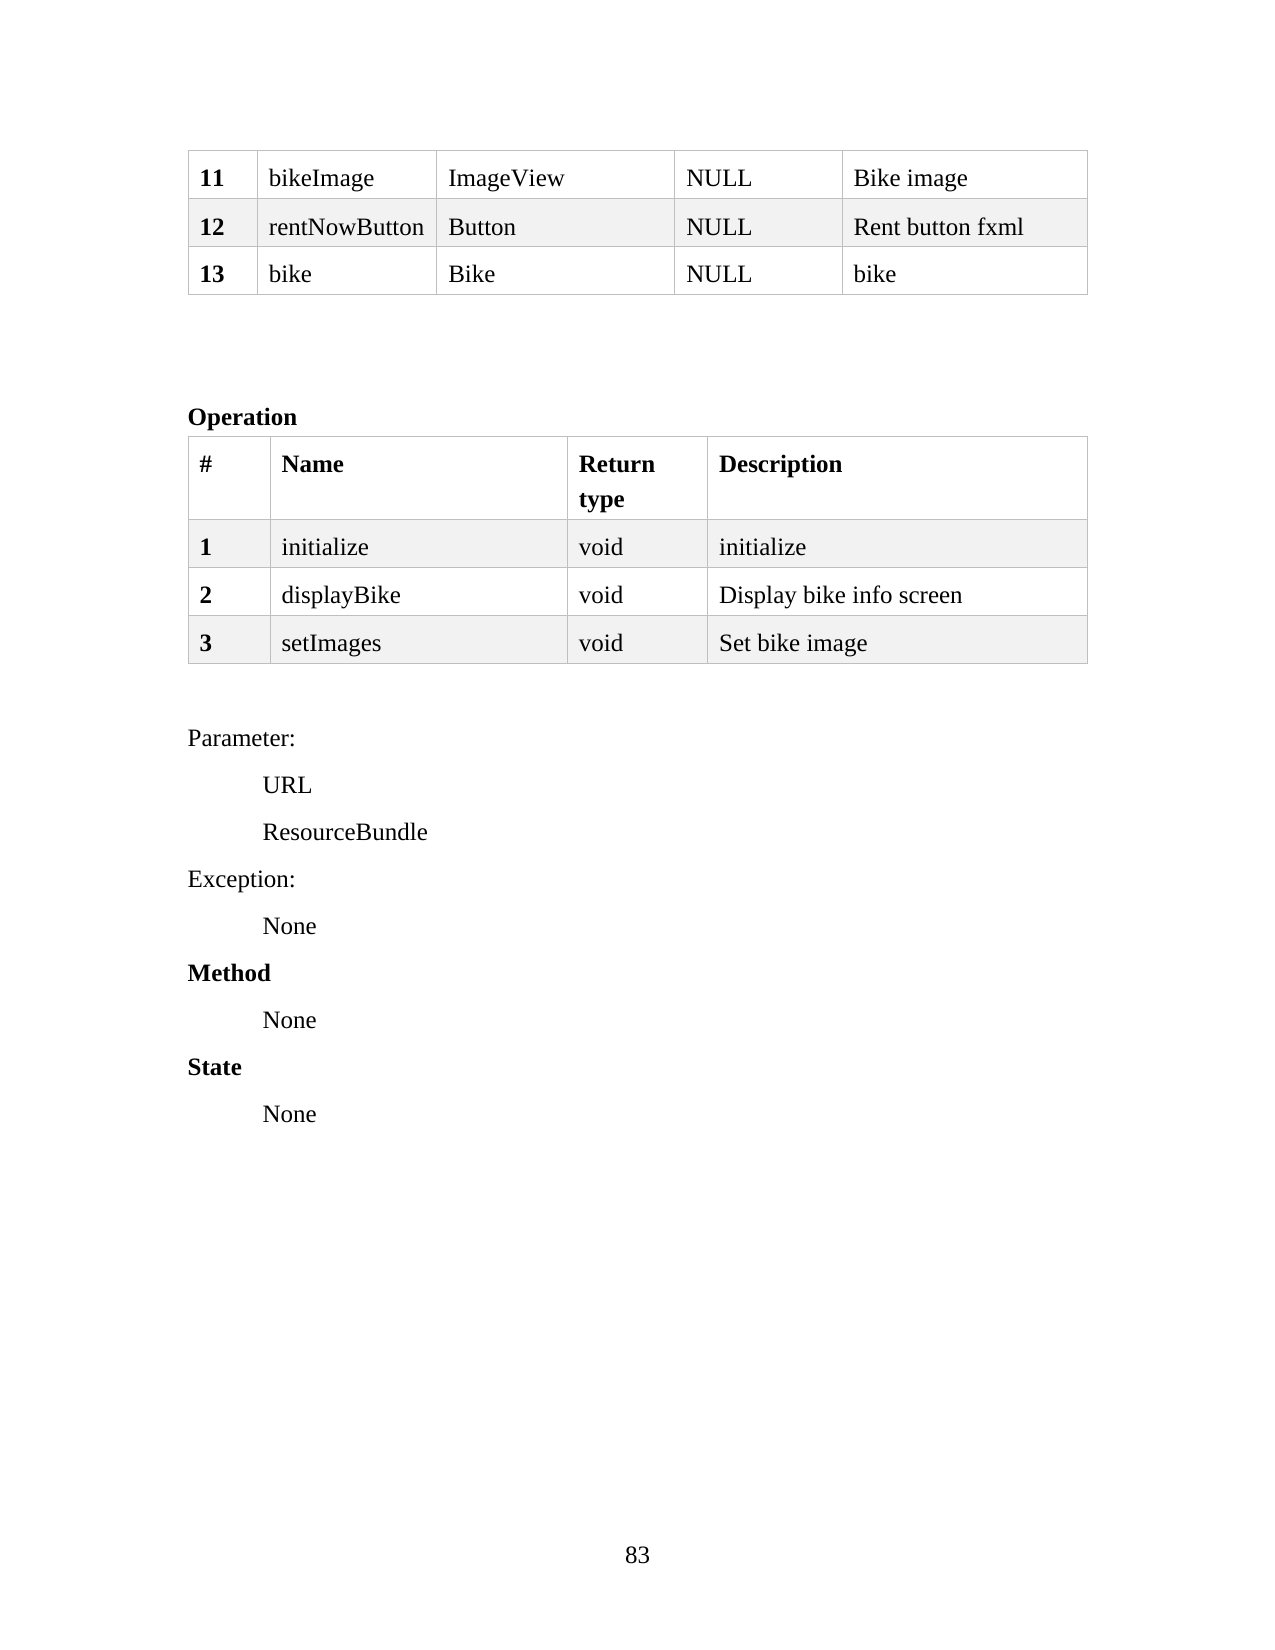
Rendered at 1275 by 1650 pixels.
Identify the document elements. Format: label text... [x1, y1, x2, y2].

text URL [187, 770, 1087, 799]
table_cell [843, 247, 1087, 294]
text Method [187, 958, 1087, 987]
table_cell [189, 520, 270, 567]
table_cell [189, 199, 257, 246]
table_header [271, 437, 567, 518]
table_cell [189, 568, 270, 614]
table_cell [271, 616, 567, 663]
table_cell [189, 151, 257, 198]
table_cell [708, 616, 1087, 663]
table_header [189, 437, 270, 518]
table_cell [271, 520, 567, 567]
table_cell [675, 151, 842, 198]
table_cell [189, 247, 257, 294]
text Parameter: [187, 723, 1087, 752]
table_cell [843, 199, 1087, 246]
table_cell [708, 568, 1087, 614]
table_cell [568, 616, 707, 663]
text None [187, 1099, 1087, 1128]
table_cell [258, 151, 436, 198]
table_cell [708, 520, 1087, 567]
text None [187, 1005, 1087, 1034]
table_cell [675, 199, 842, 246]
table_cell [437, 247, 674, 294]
text State [187, 1052, 1087, 1081]
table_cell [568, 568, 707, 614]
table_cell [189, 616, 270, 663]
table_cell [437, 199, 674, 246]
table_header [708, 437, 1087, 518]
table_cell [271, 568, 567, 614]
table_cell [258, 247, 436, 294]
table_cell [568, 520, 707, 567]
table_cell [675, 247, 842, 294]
text ResourceBundle [187, 817, 1087, 846]
text Exception: [187, 864, 1087, 893]
text None [187, 911, 1087, 940]
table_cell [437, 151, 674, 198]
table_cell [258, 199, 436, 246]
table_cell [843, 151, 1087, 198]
text Operation [187, 402, 1087, 430]
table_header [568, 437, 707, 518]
